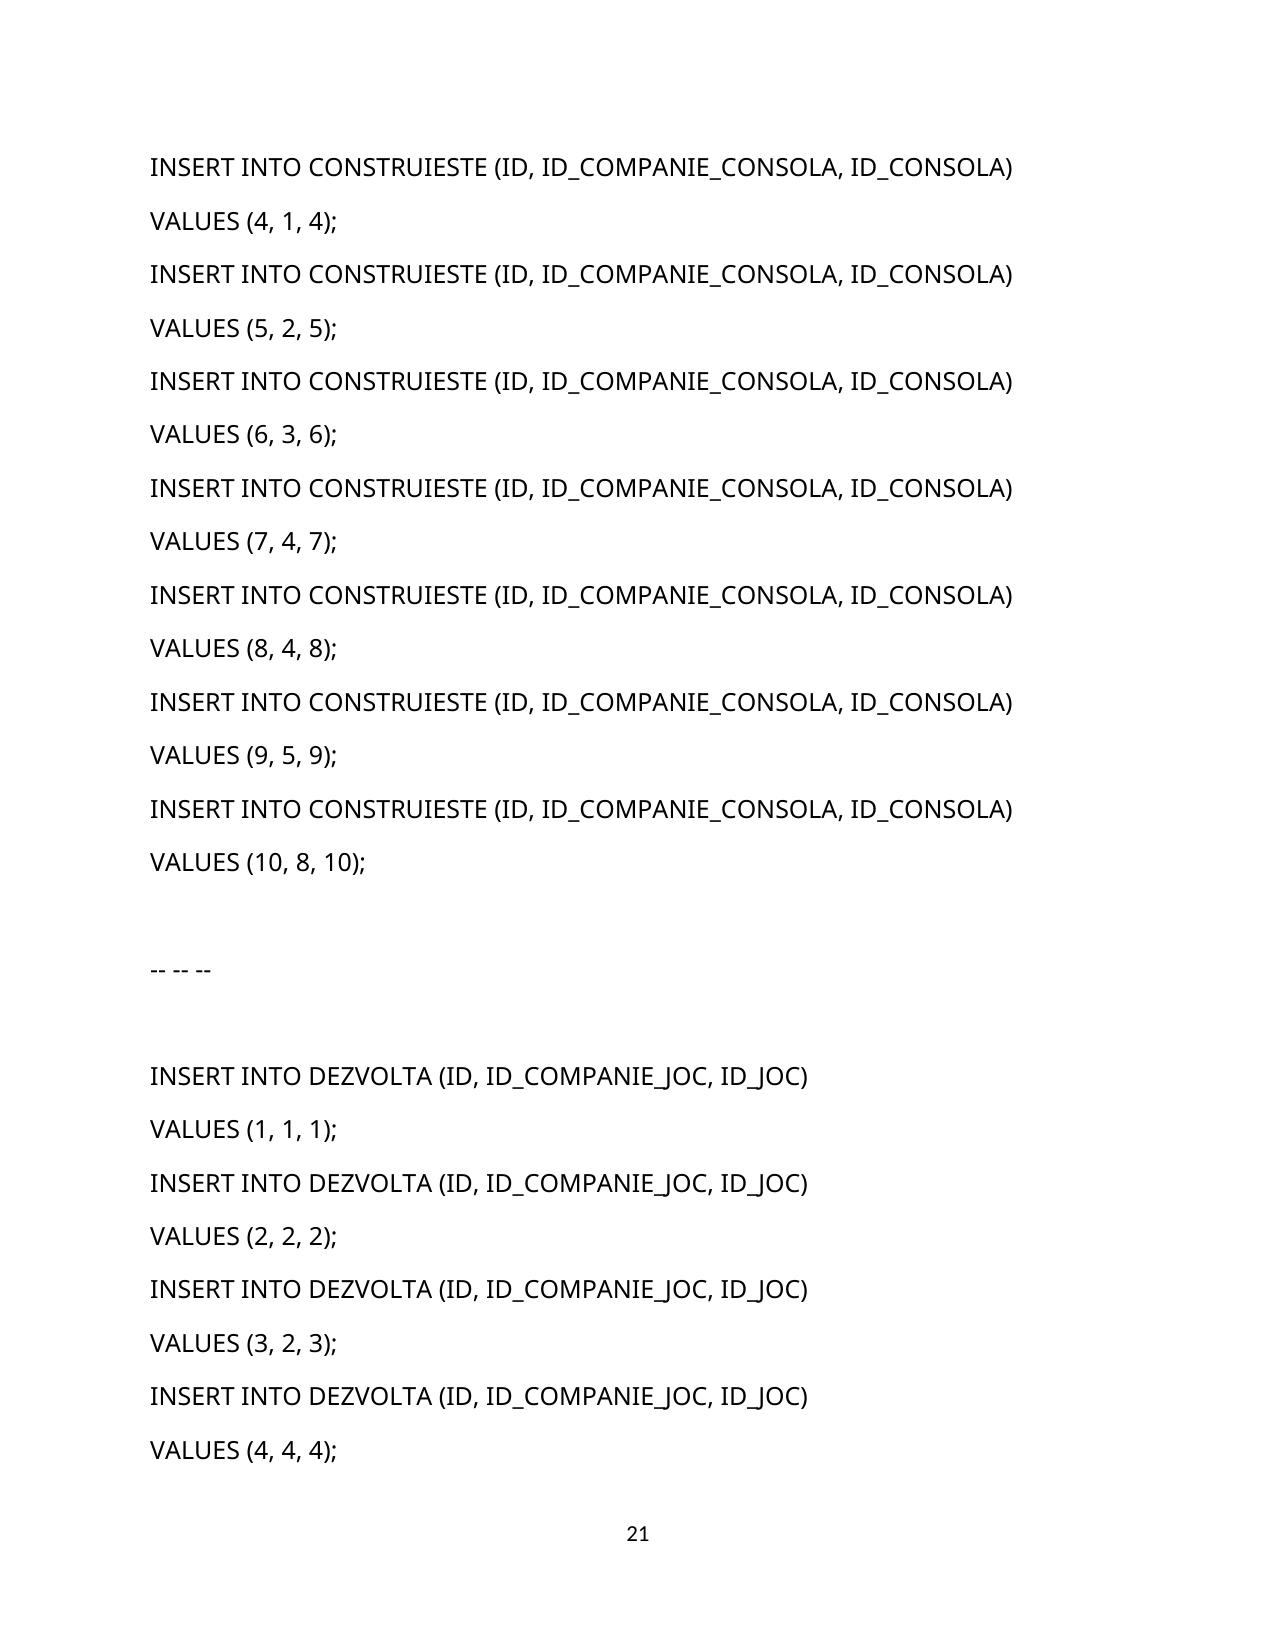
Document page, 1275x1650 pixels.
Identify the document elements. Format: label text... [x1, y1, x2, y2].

text -- -- -- [150, 952, 1125, 986]
text INSERT INTO CONSTRUIESTE (ID, ID_COMPANIE_CONSOLA, ID_CONSOLA) [150, 577, 1125, 612]
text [150, 1272, 1125, 1306]
text VALUES (6, 3, 6); [150, 417, 1125, 451]
text INSERT INTO DEZVOLTA (ID, ID_COMPANIE_JOC, ID_JOC) [150, 1165, 1125, 1199]
text VALUES (8, 4, 8); [150, 631, 1125, 665]
text VALUES (5, 2, 5); [150, 310, 1125, 344]
text VALUES (7, 4, 7); [150, 524, 1125, 558]
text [150, 257, 1125, 291]
text INSERT INTO CONSTRUIESTE (ID, ID_COMPANIE_CONSOLA, ID_CONSOLA) [150, 791, 1125, 825]
text INSERT INTO CONSTRUIESTE (ID, ID_COMPANIE_CONSOLA, ID_CONSOLA) [150, 684, 1125, 718]
text VALUES (9, 5, 9); [150, 738, 1125, 772]
text INSERT INTO CONSTRUIESTE (ID, ID_COMPANIE_CONSOLA, ID_CONSOLA) [150, 364, 1125, 398]
text INSERT INTO CONSTRUIESTE (ID, ID_COMPANIE_CONSOLA, ID_CONSOLA) [150, 471, 1125, 505]
text VALUES (1, 1, 1); [150, 1112, 1125, 1146]
text VALUES (10, 8, 10); [150, 845, 1125, 879]
text VALUES (3, 2, 3); [150, 1326, 1125, 1360]
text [150, 150, 1125, 184]
text VALUES (4, 4, 4); [150, 1432, 1125, 1467]
text VALUES (4, 1, 4); [150, 203, 1125, 237]
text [150, 1379, 1125, 1413]
text INSERT INTO DEZVOLTA (ID, ID_COMPANIE_JOC, ID_JOC) [150, 1058, 1125, 1092]
text VALUES (2, 2, 2); [150, 1219, 1125, 1253]
